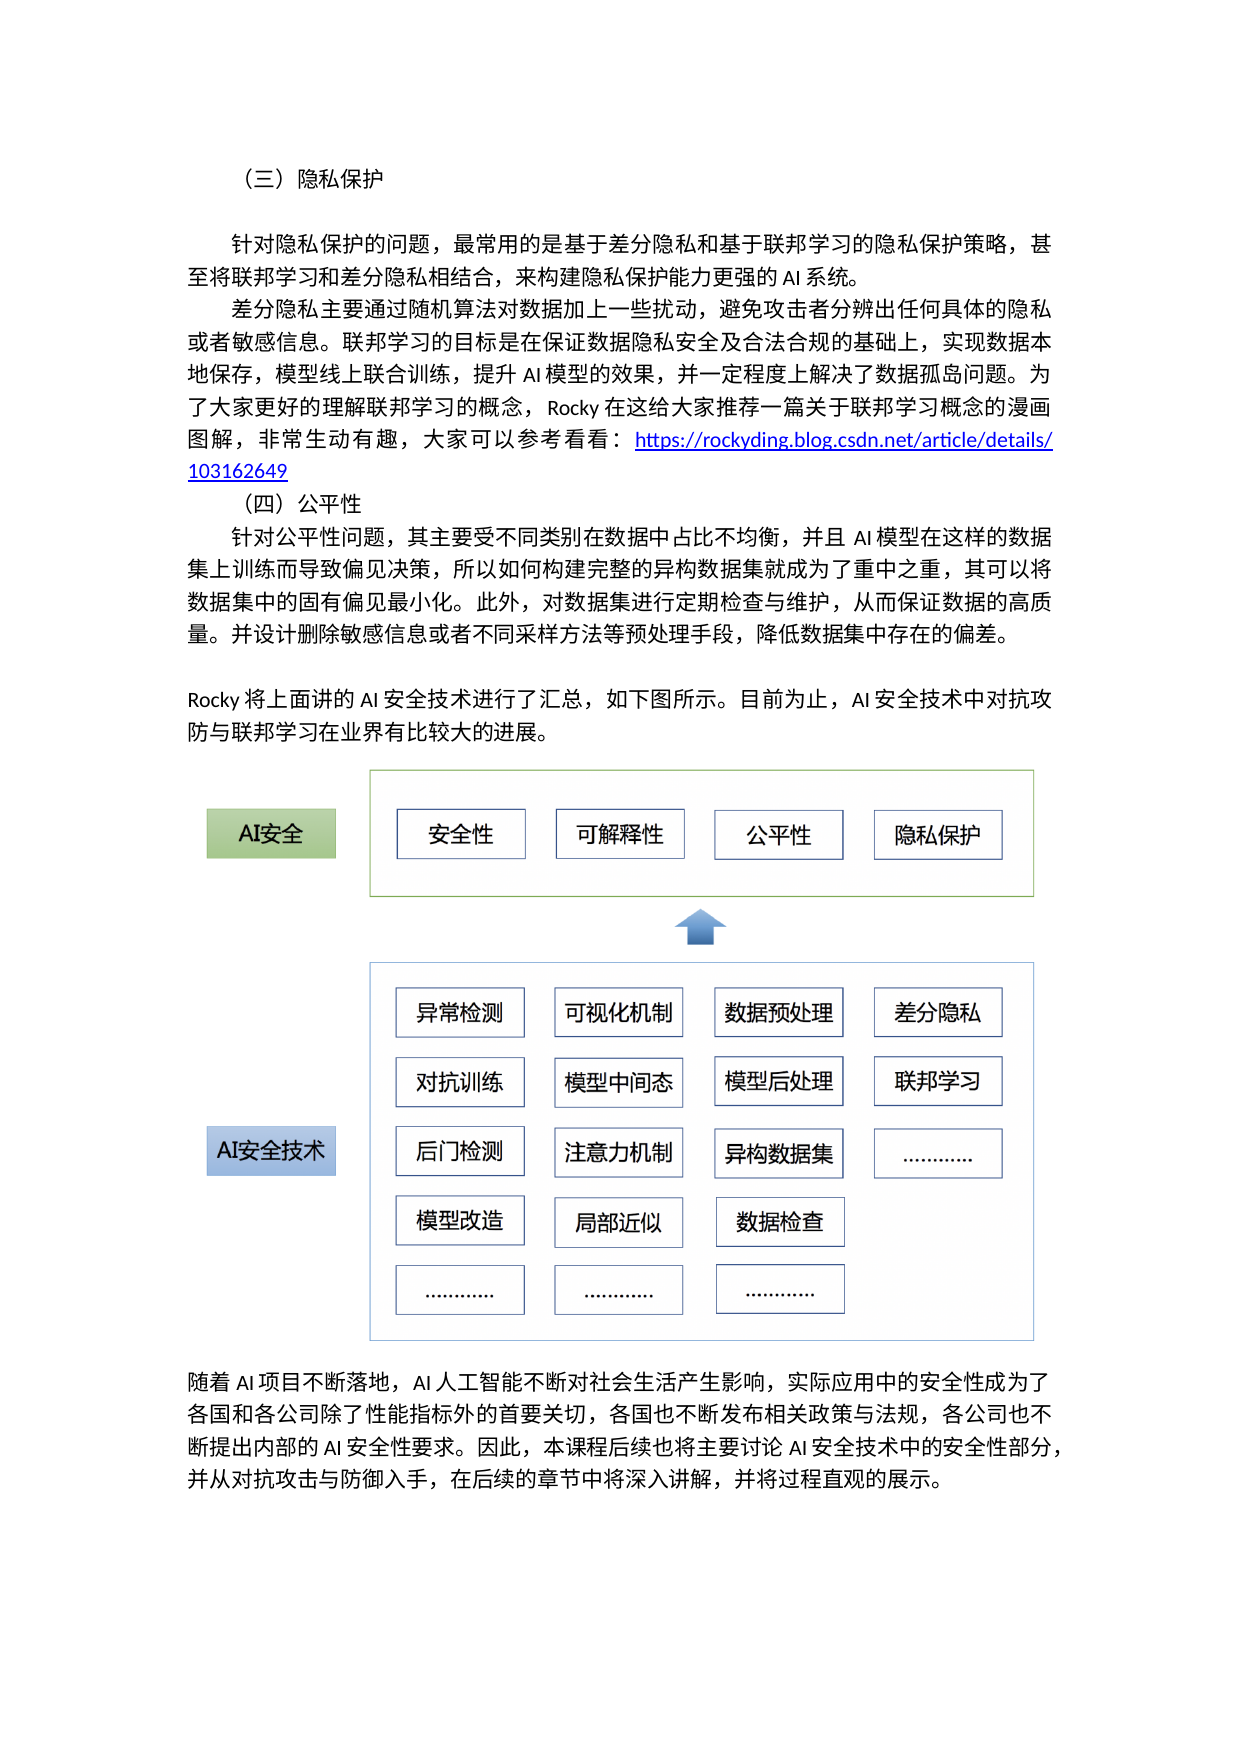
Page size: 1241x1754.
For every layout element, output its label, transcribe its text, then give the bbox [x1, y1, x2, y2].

list （四）公平性 [187, 487, 1053, 519]
list （三）隐私保护 [187, 162, 1053, 194]
list 针对公平性问题，其主要受不同类别在数据中占比不均衡，并且AI模型在这样的数据集上训练而导致偏见决策，所以如何构建完整的异构数据集就成为了重中之重，其可以将数据集中的固有偏见最小化。此外，对数据集进行定期检查与维护，从而保证数据的高质量。并设计删除敏感信息或者不同采样方法等预处理手段，降低数据集中存在的偏差。 [187, 519, 1053, 649]
list 随着AI项目不断落地，AI人工智能不断对社会生活产生影响，实际应用中的安全性成为了各国和各公司除了性能指标外的首要关切，各国也不断发布相关政策与法规，各公司也不断提出内部的AI安全性要求。因此，本课程后续也将主要讨论AI安全技术中的安全性部分，并从对抗攻击与防御入手，在后续的章节中将深入讲解，并将过程直观的展示。 [187, 1364, 1053, 1494]
picture [187, 747, 1053, 1358]
list 针对隐私保护的问题，最常用的是基于差分隐私和基于联邦学习的隐私保护策略，甚至将联邦学习和差分隐私相结合，来构建隐私保护能力更强的AI系统。 [187, 227, 1053, 292]
list 差分隐私主要通过随机算法对数据加上一些扰动，避免攻击者分辨出任何具体的隐私或者敏感信息。联邦学习的目标是在保证数据隐私安全及合法合规的基础上，实现数据本地保存，模型线上联合训练，提升AI模型的效果，并一定程度上解决了数据孤岛问题。为了大家更好的理解联邦学习的概念，Rocky在这给大家推荐一篇关于联邦学习概念的漫画图解，非常生动有趣，大家可以参考看看：https://rockyding.blog.csdn.net/article/details/103162649 [187, 292, 1053, 487]
list Rocky将上面讲的AI安全技术进行了汇总，如下图所示。目前为止，AI安全技术中对抗攻防与联邦学习在业界有比较大的进展。 [187, 682, 1053, 747]
